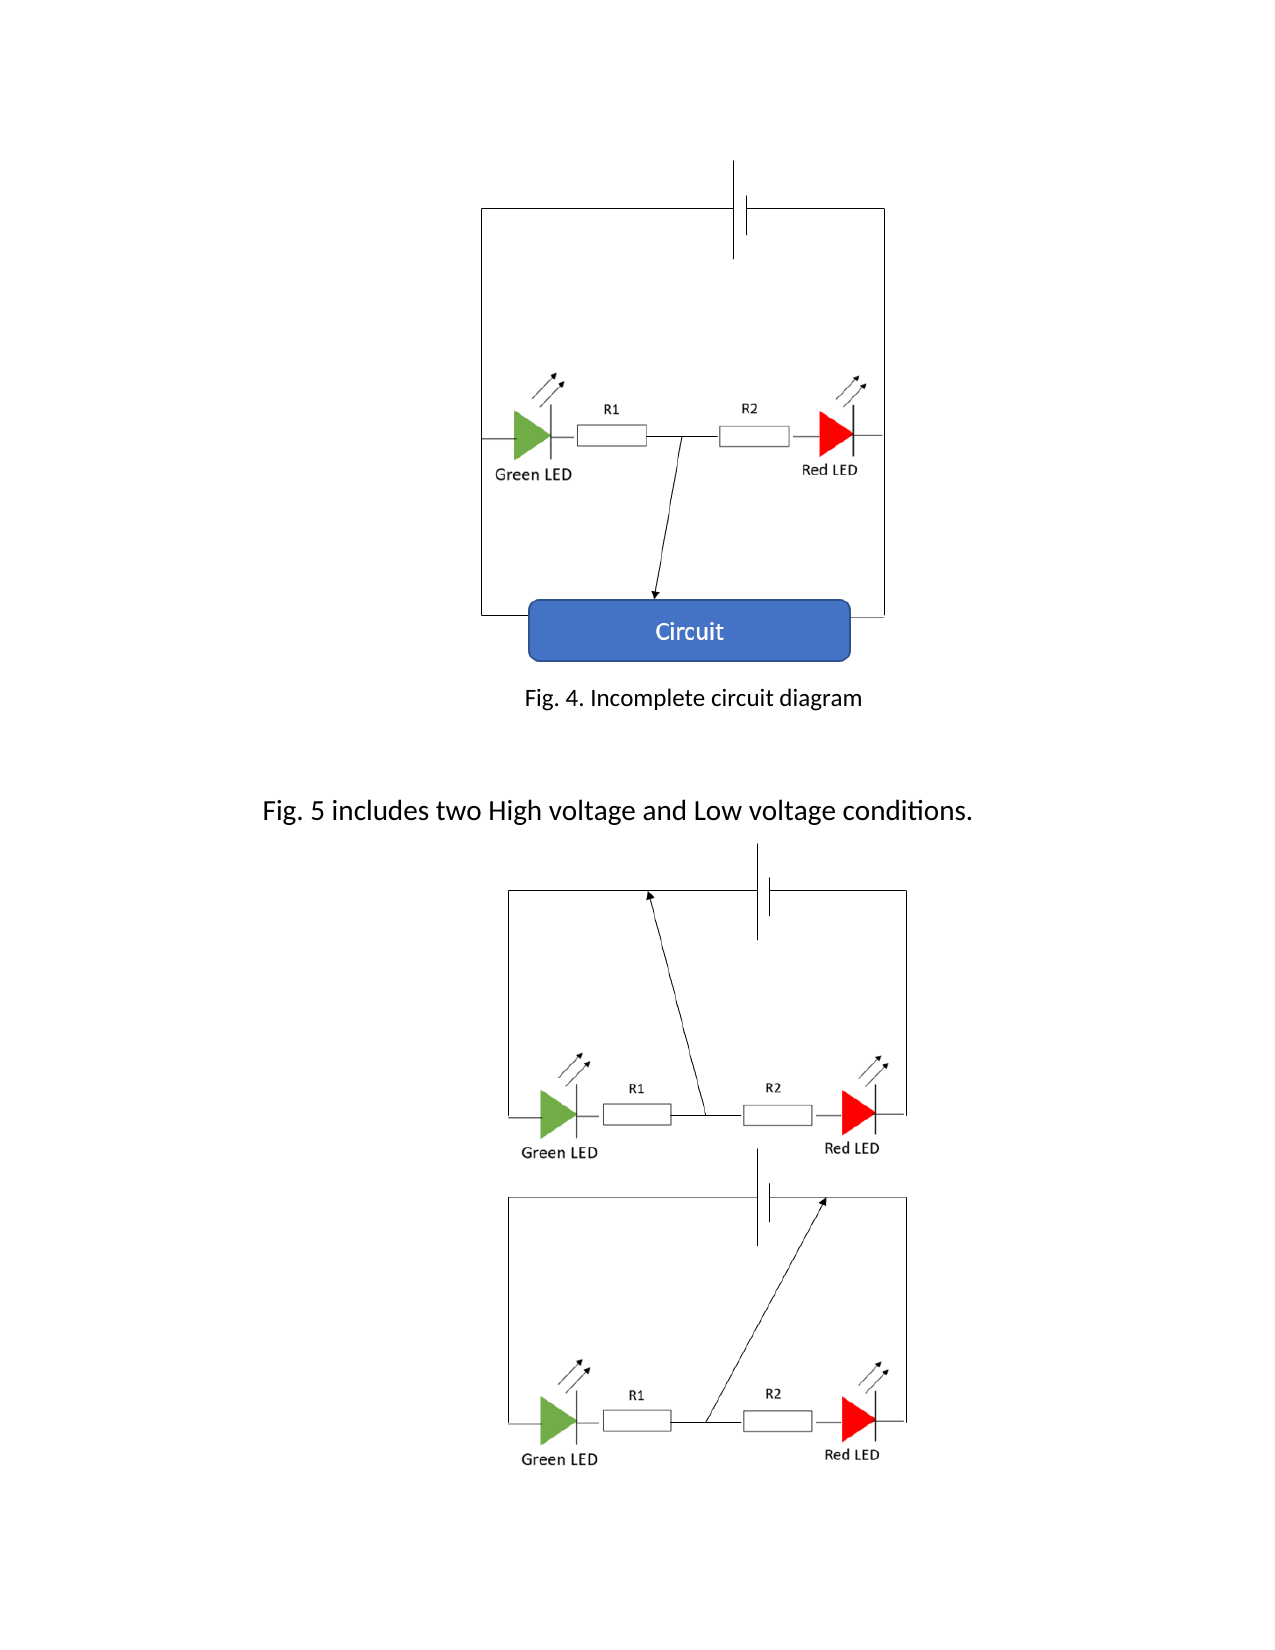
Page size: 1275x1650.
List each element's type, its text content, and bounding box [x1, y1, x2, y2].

list Fig. 4. Incomplete circuit diagram [262, 682, 1125, 713]
list Fig. 5 includes two High voltage and Low voltage conditions. [262, 792, 1125, 828]
picture [448, 830, 939, 1480]
picture [457, 150, 930, 681]
